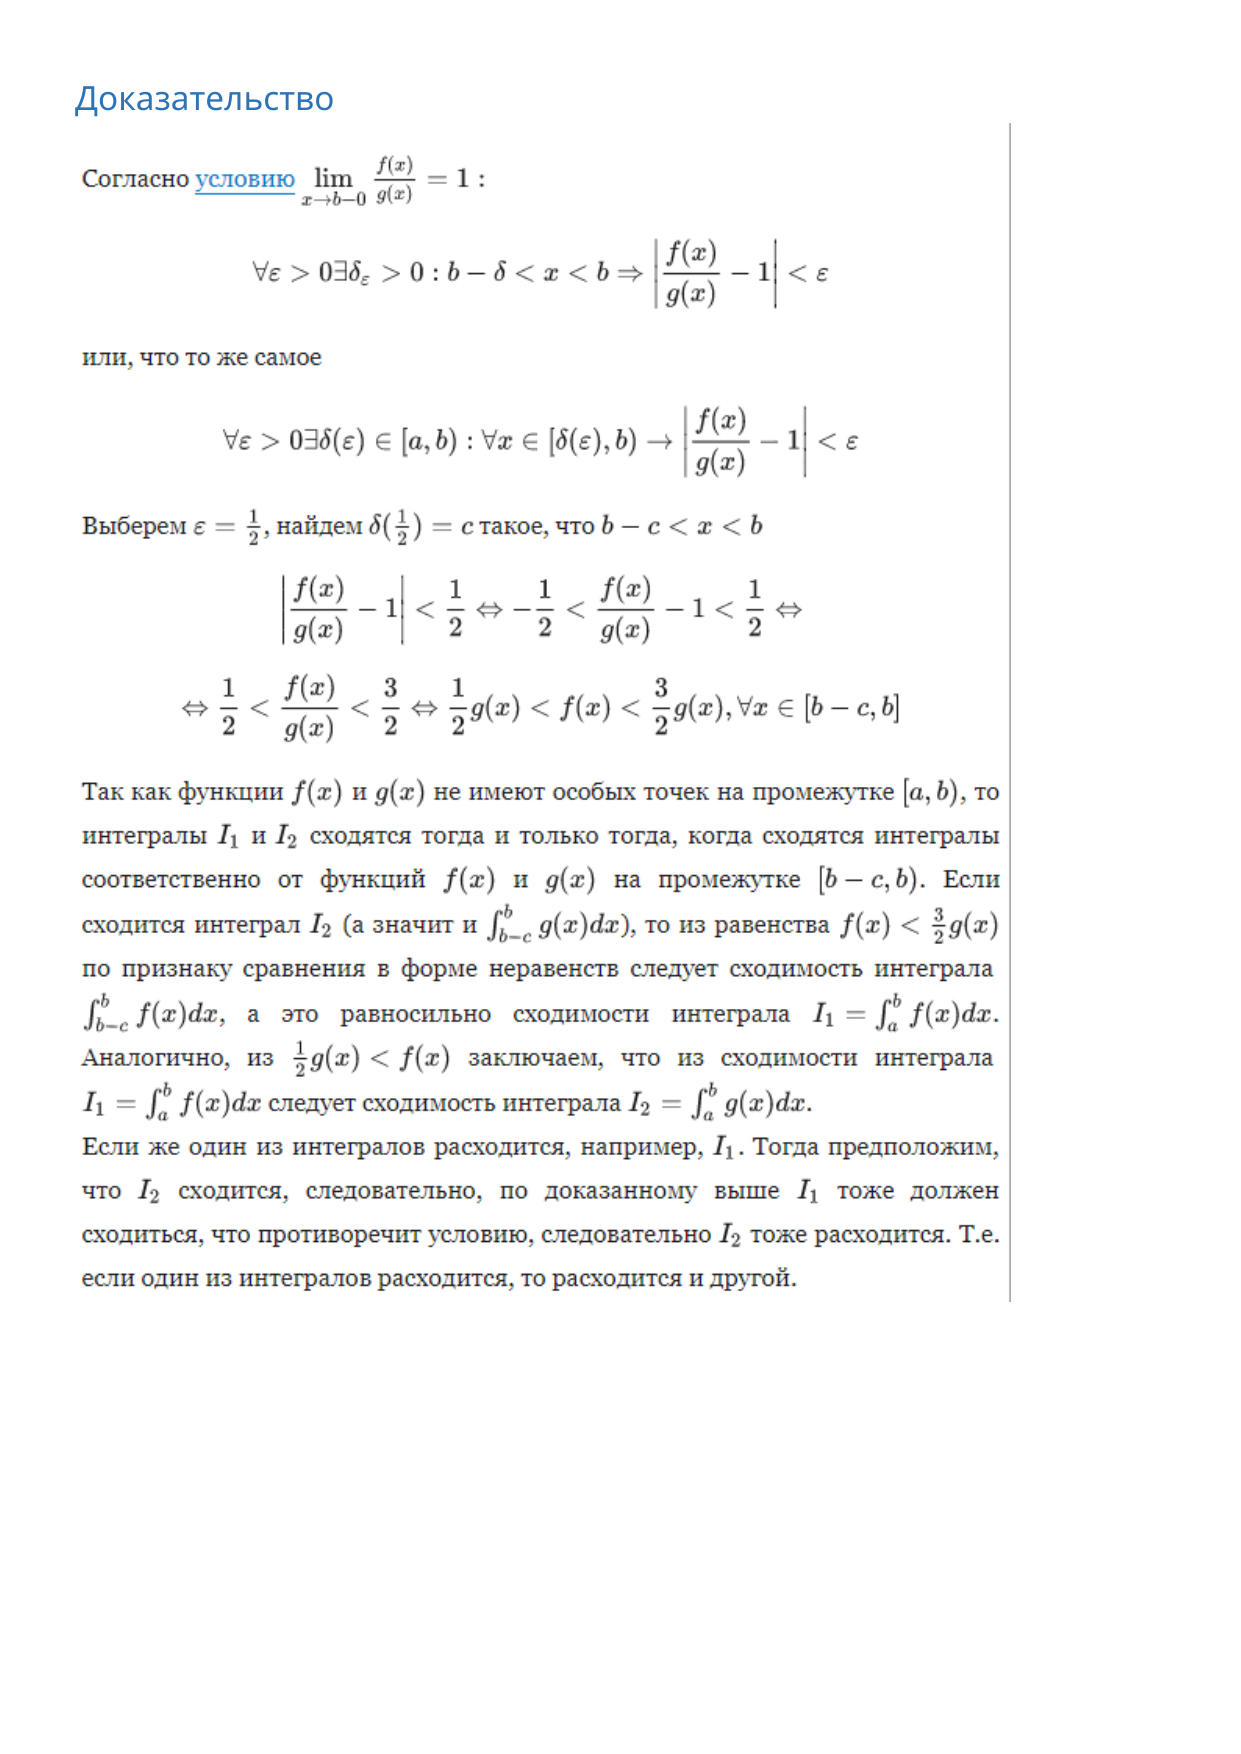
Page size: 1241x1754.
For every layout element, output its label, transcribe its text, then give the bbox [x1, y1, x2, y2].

picture [75, 123, 1011, 1302]
subtitle Доказательство [75, 75, 1165, 120]
